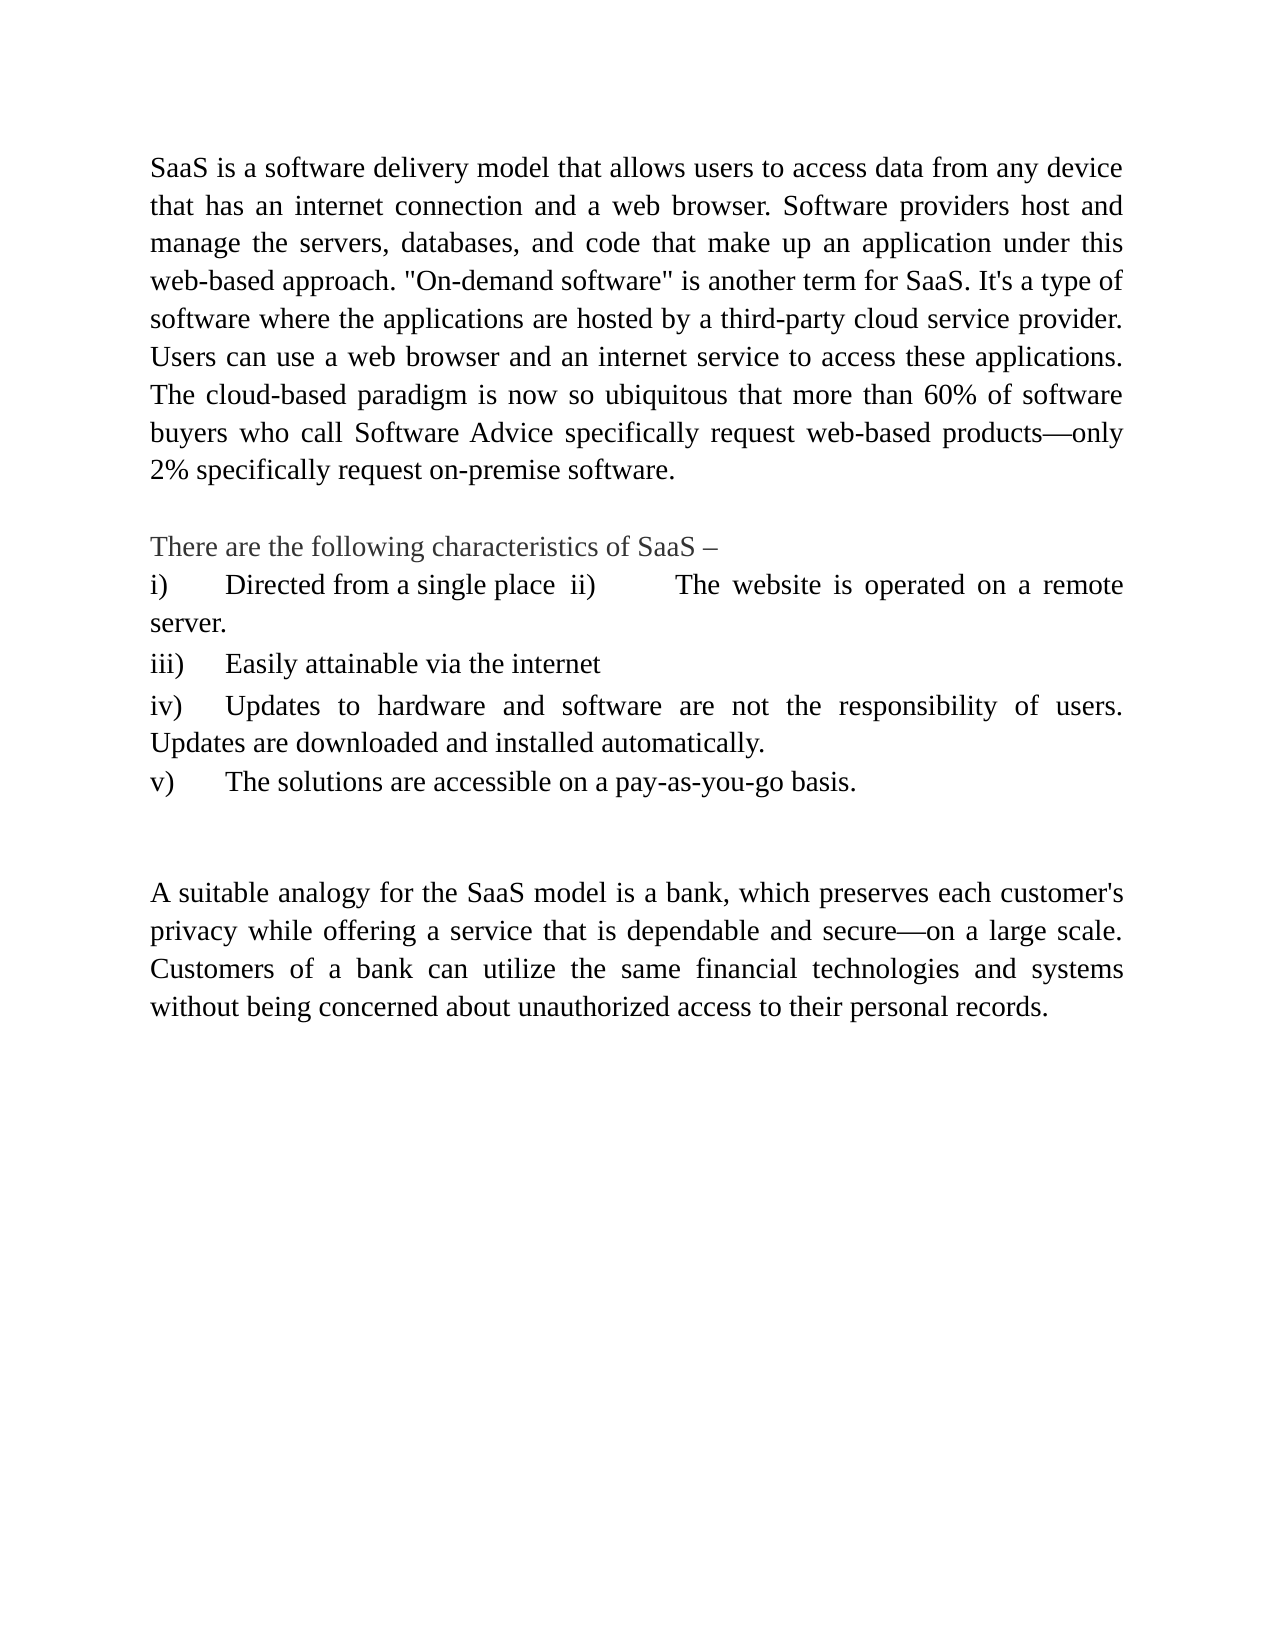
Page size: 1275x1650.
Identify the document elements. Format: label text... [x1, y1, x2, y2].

list Updates to hardware and software are not the responsibility of users. Updates are downloaded and installed automatically. [150, 688, 1124, 759]
text SaaS is a software delivery model that allows users to access data from any device that has an internet connection and a web browser. Software providers host and manage the servers, databases, and code that make up an application under this web-based approach. "On-demand software" is another term for SaaS. It's a type of software where the applications are hosted by a third-party cloud service provider. Users can use a web browser and an internet service to access these applications. The cloud-based paradigm is now so ubiquitous that more than 60% of software buyers who call Software Advice specifically request web-based products—only 2% specifically request on-premise software. [150, 150, 1124, 486]
list Easily attainable via the internet [150, 646, 1124, 679]
text There are the following characteristics of SaaS – [150, 529, 1124, 562]
list The solutions are accessible on a pay-as-you-go basis. [150, 764, 1124, 797]
list Directed from a single place ii) The website is operated on a remote server. [150, 567, 1124, 638]
text A suitable analogy for the SaaS model is a bank, which preserves each customer's privacy while offering a service that is dependable and secure—on a large scale. Customers of a bank can utilize the same financial technologies and systems without being concerned about unauthorized access to their personal records. [150, 875, 1124, 1022]
